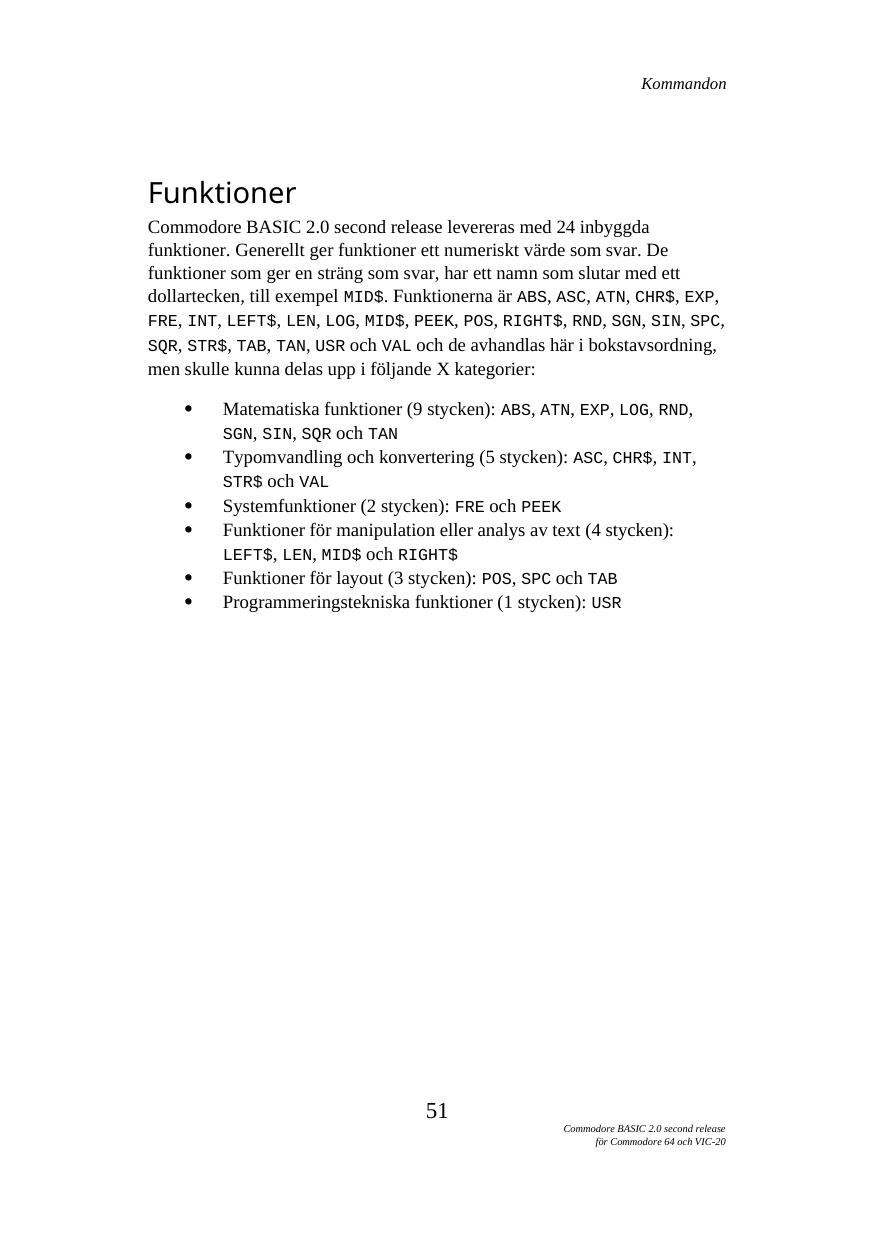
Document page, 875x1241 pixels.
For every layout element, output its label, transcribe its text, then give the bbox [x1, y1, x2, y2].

subtitle Funktioner [148, 173, 726, 212]
list Matematiska funktioner (9 stycken): ABS, ATN, EXP, LOG, RND, SGN, SIN, SQR och TAN [185, 398, 726, 444]
list Programmeringstekniska funktioner (1 stycken): USR [185, 591, 726, 614]
text Commodore BASIC 2.0 second release levereras med 24 inbyggda funktioner. Generellt ger funktioner ett numeriskt värde som svar. De funktioner som ger en sträng som svar, har ett namn som slutar med ett dollartecken, till exempel MID$. Funktionerna är ABS, ASC, ATN, CHR$, EXP, FRE, INT, LEFT$, LEN, LOG, MID$, PEEK, POS, RIGHT$, RND, SGN, SIN, SPC, SQR, STR$, TAB, TAN, USR och VAL och de avhandlas här i bokstavsordning, men skulle kunna delas upp i följande X kategorier: [148, 216, 726, 379]
list Funktioner för manipulation eller analys av text (4 stycken): LEFT$, LEN, MID$ och RIGHT$ [185, 519, 726, 565]
list Typomvandling och konvertering (5 stycken): ASC, CHR$, INT, STR$ och VAL [185, 446, 726, 493]
list Funktioner för layout (3 stycken): POS, SPC och TAB [185, 567, 726, 590]
list Systemfunktioner (2 stycken): FRE och PEEK [185, 494, 726, 517]
